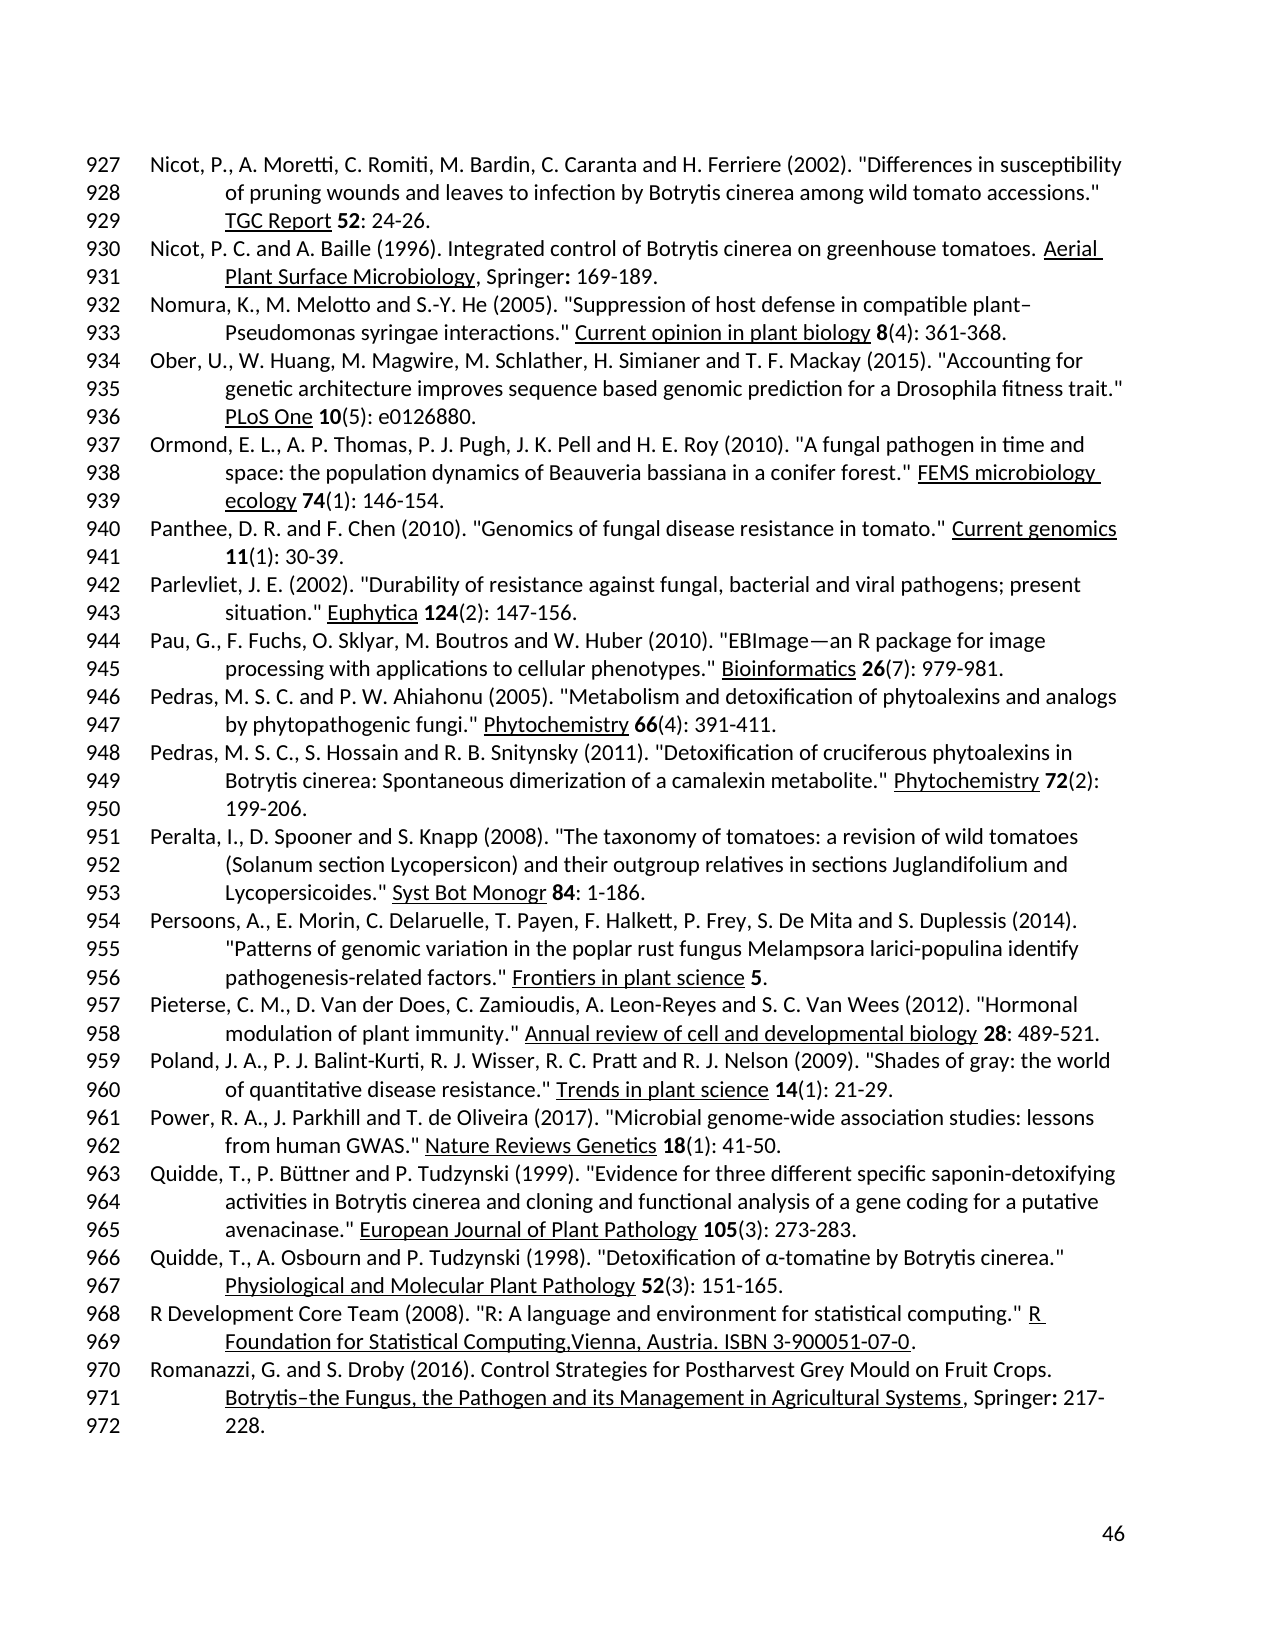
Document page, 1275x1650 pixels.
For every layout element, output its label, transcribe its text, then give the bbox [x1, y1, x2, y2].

text Quidde, T., P. Büttner and P. Tudzynski (1999). "Evidence for three different specific saponin-detoxifying activities in Botrytis cinerea and cloning and functional analysis of a gene coding for a putative avenacinase." European Journal of Plant Pathology 105(3): 273-283. [150, 1159, 1125, 1243]
text Ober, U., W. Huang, M. Magwire, M. Schlather, H. Simianer and T. F. Mackay (2015). "Accounting for genetic architecture improves sequence based genomic prediction for a Drosophila fitness trait." PLoS One 10(5): e0126880. [150, 346, 1125, 430]
text Parlevliet, J. E. (2002). "Durability of resistance against fungal, bacterial and viral pathogens; present situation." Euphytica 124(2): 147-156. [150, 570, 1125, 626]
text Peralta, I., D. Spooner and S. Knapp (2008). "The taxonomy of tomatoes: a revision of wild tomatoes (Solanum section Lycopersicon) and their outgroup relatives in sections Juglandifolium and Lycopersicoides." Syst Bot Monogr 84: 1-186. [150, 822, 1125, 907]
text Pau, G., F. Fuchs, O. Sklyar, M. Boutros and W. Huber (2010). "EBImage—an R package for image processing with applications to cellular phenotypes." Bioinformatics 26(7): 979-981. [150, 626, 1125, 682]
text Panthee, D. R. and F. Chen (2010). "Genomics of fungal disease resistance in tomato." Current genomics 11(1): 30-39. [150, 514, 1125, 570]
text Pedras, M. S. C. and P. W. Ahiahonu (2005). "Metabolism and detoxification of phytoalexins and analogs by phytopathogenic fungi." Phytochemistry 66(4): 391-411. [150, 682, 1125, 738]
text Romanazzi, G. and S. Droby (2016). Control Strategies for Postharvest Grey Mould on Fruit Crops. Botrytis–the Fungus, the Pathogen and its Management in Agricultural Systems, Springer: 217-228. [150, 1355, 1125, 1439]
text Nomura, K., M. Melotto and S.-Y. He (2005). "Suppression of host defense in compatible plant–Pseudomonas syringae interactions." Current opinion in plant biology 8(4): 361-368. [150, 290, 1125, 346]
text Nicot, P. C. and A. Baille (1996). Integrated control of Botrytis cinerea on greenhouse tomatoes. Aerial Plant Surface Microbiology, Springer: 169-189. [150, 234, 1125, 290]
text R Development Core Team (2008). "R: A language and environment for statistical computing." R Foundation for Statistical Computing,Vienna, Austria. ISBN 3-900051-07-0. [150, 1299, 1125, 1355]
text Power, R. A., J. Parkhill and T. de Oliveira (2017). "Microbial genome-wide association studies: lessons from human GWAS." Nature Reviews Genetics 18(1): 41-50. [150, 1103, 1125, 1159]
text Poland, J. A., P. J. Balint-Kurti, R. J. Wisser, R. C. Pratt and R. J. Nelson (2009). "Shades of gray: the world of quantitative disease resistance." Trends in plant science 14(1): 21-29. [150, 1047, 1125, 1103]
text Pedras, M. S. C., S. Hossain and R. B. Snitynsky (2011). "Detoxification of cruciferous phytoalexins in Botrytis cinerea: Spontaneous dimerization of a camalexin metabolite." Phytochemistry 72(2): 199-206. [150, 738, 1125, 822]
text Ormond, E. L., A. P. Thomas, P. J. Pugh, J. K. Pell and H. E. Roy (2010). "A fungal pathogen in time and space: the population dynamics of Beauveria bassiana in a conifer forest." FEMS microbiology ecology 74(1): 146-154. [150, 430, 1125, 514]
text Persoons, A., E. Morin, C. Delaruelle, T. Payen, F. Halkett, P. Frey, S. De Mita and S. Duplessis (2014). "Patterns of genomic variation in the poplar rust fungus Melampsora larici-populina identify pathogenesis-related factors." Frontiers in plant science 5. [150, 907, 1125, 991]
text Nicot, P., A. Moretti, C. Romiti, M. Bardin, C. Caranta and H. Ferriere (2002). "Differences in susceptibility of pruning wounds and leaves to infection by Botrytis cinerea among wild tomato accessions." TGC Report 52: 24-26. [150, 150, 1125, 234]
text Quidde, T., A. Osbourn and P. Tudzynski (1998). "Detoxification of α-tomatine by Botrytis cinerea." Physiological and Molecular Plant Pathology 52(3): 151-165. [150, 1243, 1125, 1299]
text Pieterse, C. M., D. Van der Does, C. Zamioudis, A. Leon-Reyes and S. C. Van Wees (2012). "Hormonal modulation of plant immunity." Annual review of cell and developmental biology 28: 489-521. [150, 991, 1125, 1047]
